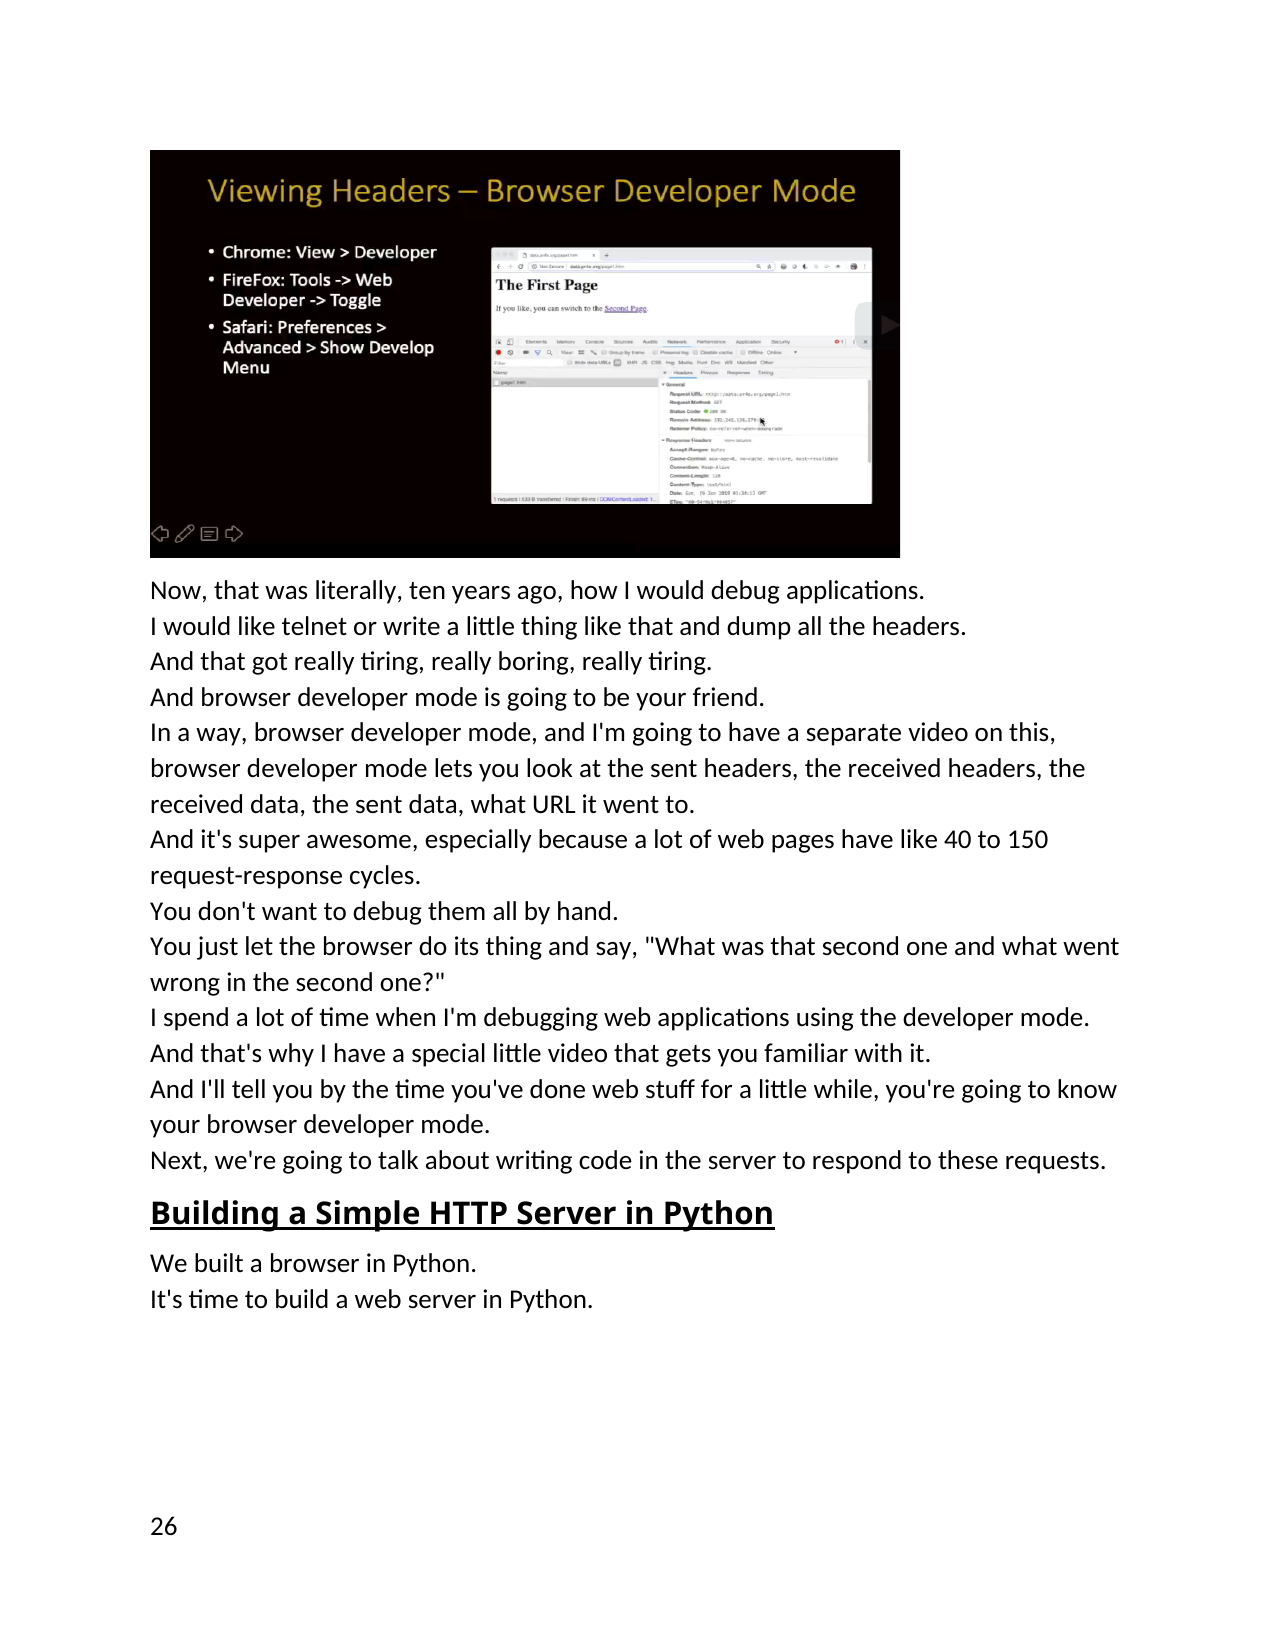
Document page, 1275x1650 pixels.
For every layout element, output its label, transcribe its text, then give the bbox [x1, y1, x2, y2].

text And that got really tiring, really boring, really tiring. [150, 644, 1125, 677]
text In a way, browser developer mode, and I'm going to have a separate video on this, [150, 716, 1125, 749]
text Next, we're going to talk about writing code in the server to respond to these requests. [150, 1143, 1125, 1176]
text And it's super awesome, especially because a lot of web pages have like 40 to 150 request-response cycles. [150, 822, 1125, 891]
text And browser developer mode is going to be your friend. [150, 680, 1125, 713]
text browser developer mode lets you look at the sent headers, the received headers, the received data, the sent data, what URL it went to. [150, 751, 1125, 820]
text And I'll tell you by the time you've done web stuff for a little while, you're going to know your browser developer mode. [150, 1072, 1125, 1141]
subtitle Building a Simple HTTP Server in Python [150, 1191, 1125, 1234]
text Now, that was literally, ten years ago, how I would debug applications. [150, 573, 1125, 606]
text I would like telnet or write a little thing like that and dump all the headers. [150, 609, 1125, 642]
picture [150, 150, 901, 558]
text I spend a lot of time when I'm debugging web applications using the developer mode. [150, 1001, 1125, 1034]
text It's time to build a web server in Python. [150, 1282, 1125, 1315]
text We built a browser in Python. [150, 1246, 1125, 1279]
text And that's why I have a special little video that gets you familiar with it. [150, 1036, 1125, 1069]
text You just let the browser do its thing and say, "What was that second one and what went wrong in the second one?" [150, 929, 1125, 998]
text You don't want to debug them all by hand. [150, 894, 1125, 927]
